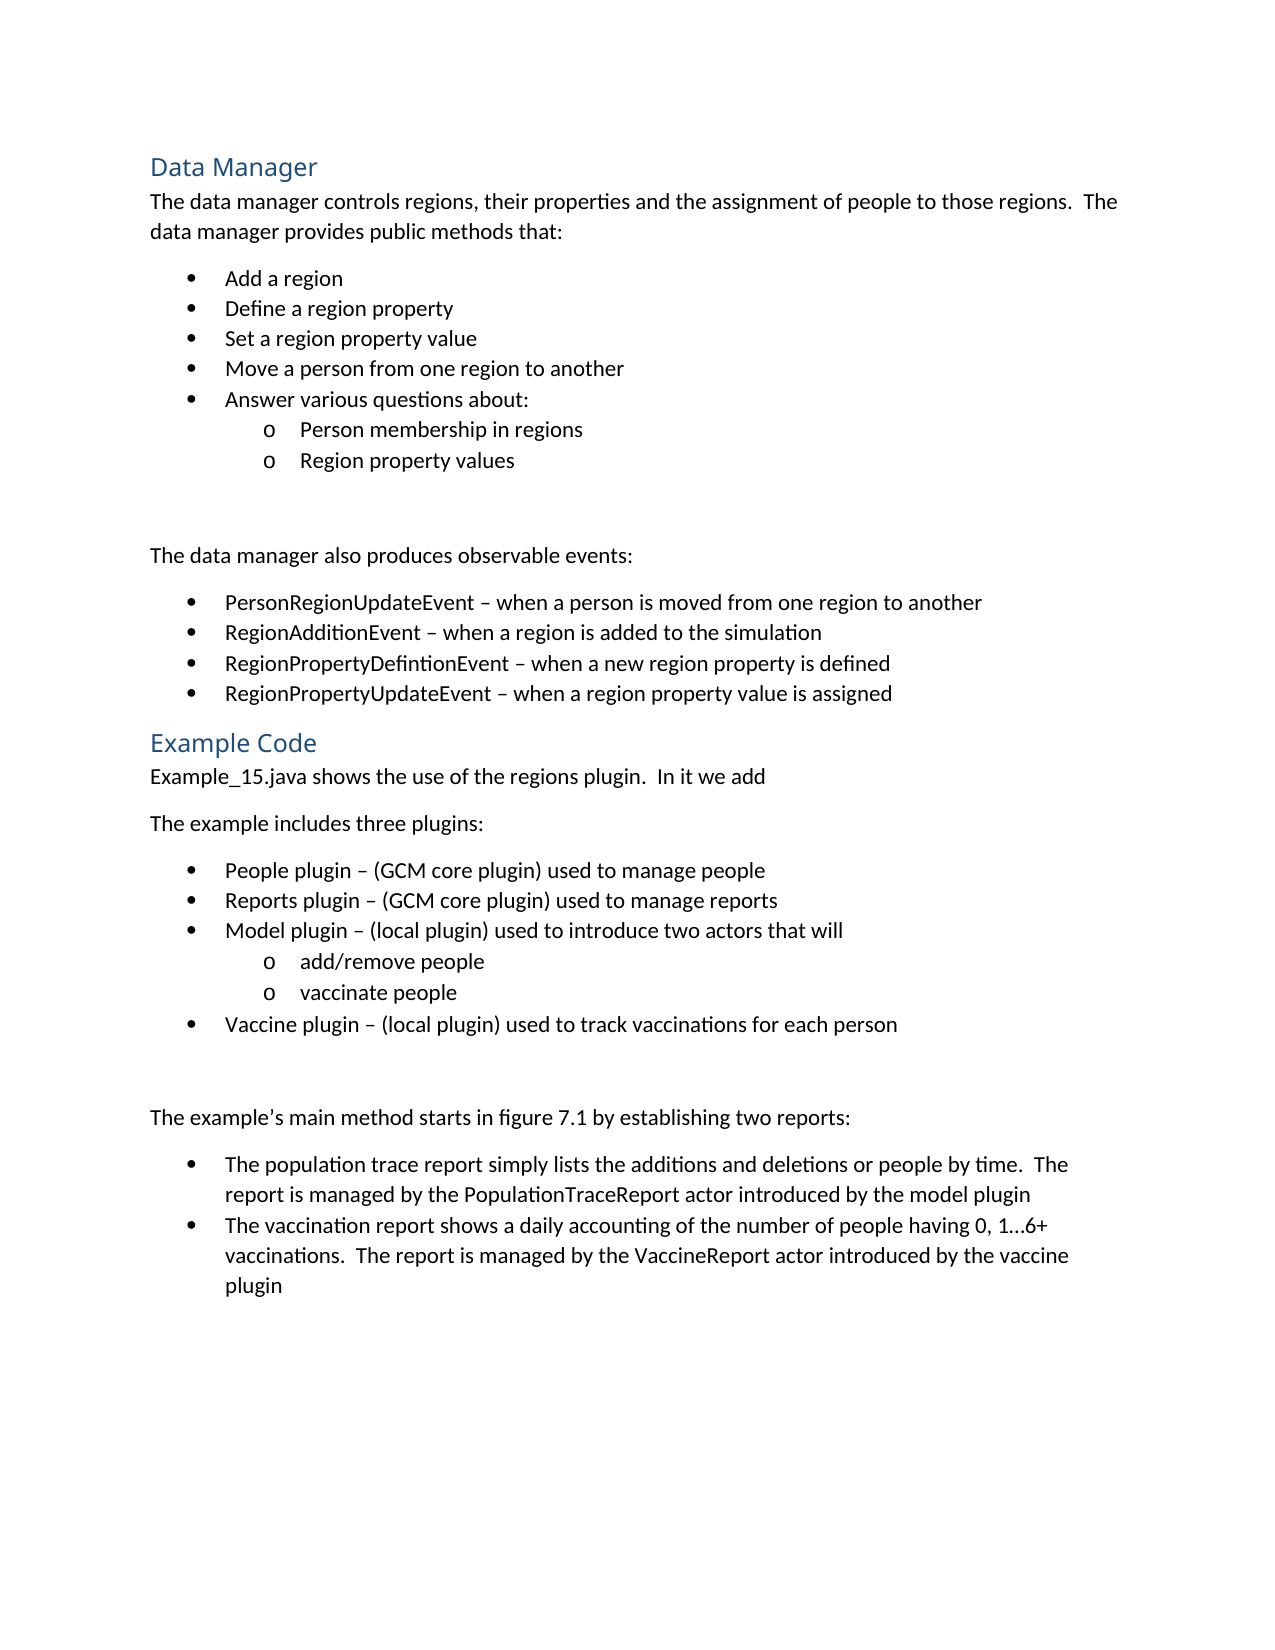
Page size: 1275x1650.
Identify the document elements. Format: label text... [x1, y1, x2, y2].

list Set a region property value [187, 324, 1125, 352]
text The example includes three plugins: [150, 809, 1125, 837]
list vaccinate people [262, 978, 1125, 1007]
list People plugin – (GCM core plugin) used to manage people [187, 856, 1125, 884]
list Move a person from one region to another [187, 354, 1125, 382]
subtitle Data Manager [150, 150, 1125, 184]
list Define a region property [187, 294, 1125, 322]
list add/remove people [262, 947, 1125, 976]
list Model plugin – (local plugin) used to introduce two actors that will [187, 917, 1125, 945]
list Answer various questions about: [187, 385, 1125, 413]
text The example’s main method starts in figure 7.1 by establishing two reports: [150, 1103, 1125, 1132]
list The population trace report simply lists the additions and deletions or people by time. The report is managed by the PopulationTraceReport actor introduced by the model plugin [187, 1150, 1125, 1209]
list PersonRegionUpdateEvent – when a person is moved from one region to another [187, 588, 1125, 616]
text Example_15.java shows the use of the regions plugin. In it we add [150, 762, 1125, 791]
subtitle Example Code [150, 726, 1125, 760]
text The data manager also produces observable events: [150, 541, 1125, 569]
list The vaccination report shows a daily accounting of the number of people having 0, 1…6+ vaccinations. The report is managed by the VaccineReport actor introduced by the vaccine plugin [187, 1211, 1125, 1299]
list Vaccine plugin – (local plugin) used to track vaccinations for each person [187, 1010, 1125, 1038]
text The data manager controls regions, their properties and the assignment of people to those regions. The data manager provides public methods that: [150, 187, 1125, 245]
list Region property values [262, 446, 1125, 476]
list RegionPropertyUpdateEvent – when a region property value is assigned [187, 679, 1125, 707]
list Add a region [187, 264, 1125, 292]
list RegionAdditionEvent – when a region is added to the simulation [187, 618, 1125, 646]
list RegionPropertyDefintionEvent – when a new region property is defined [187, 649, 1125, 677]
list Reports plugin – (GCM core plugin) used to manage reports [187, 886, 1125, 914]
list Person membership in regions [262, 415, 1125, 444]
